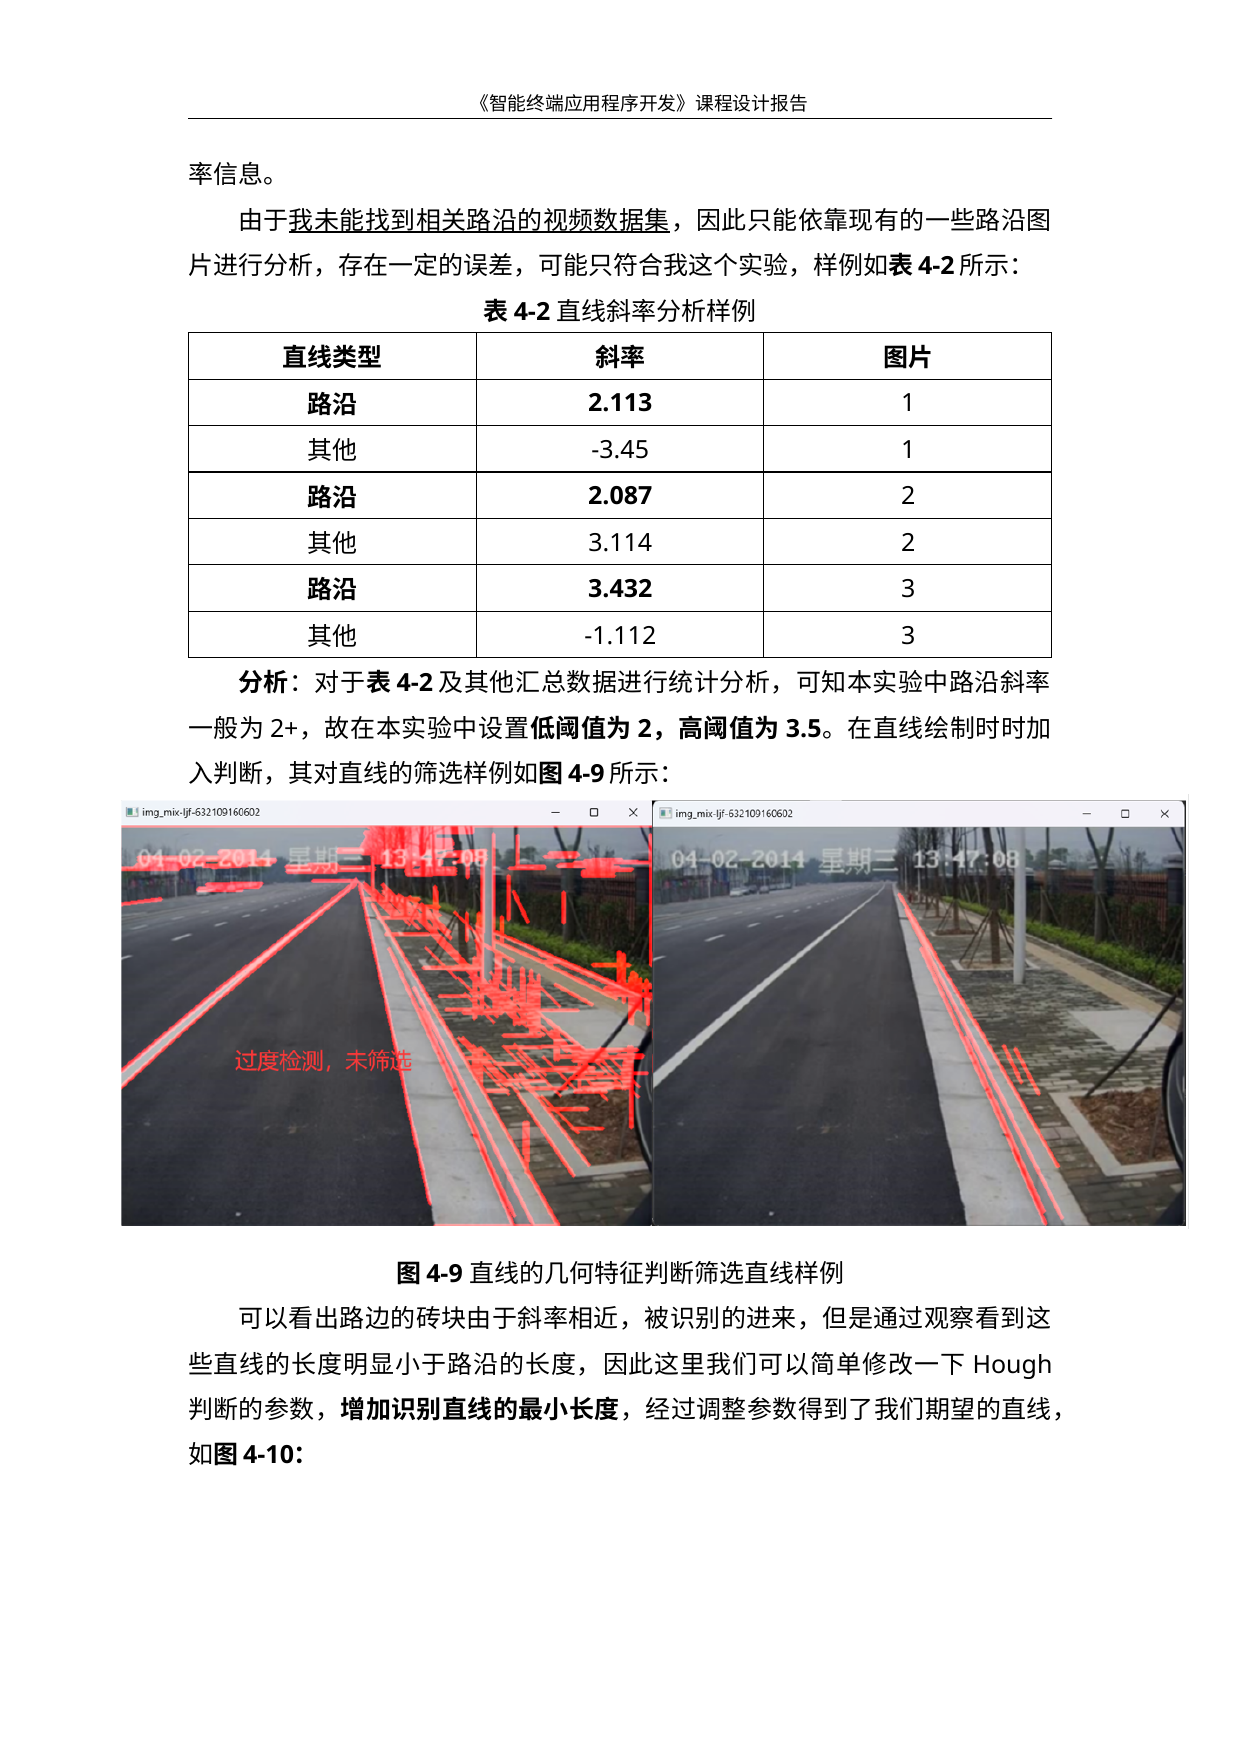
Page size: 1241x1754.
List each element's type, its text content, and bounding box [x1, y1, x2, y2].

table_cell 其他 [189, 612, 476, 657]
table_cell 路沿 [189, 380, 476, 425]
table_cell 3 [764, 612, 1051, 657]
table_cell 2 [764, 519, 1051, 564]
table_cell 2 [764, 473, 1051, 518]
table_cell -1.112 [477, 612, 763, 657]
table_header 斜率 [477, 333, 763, 378]
table_cell 3.114 [477, 519, 763, 564]
table_cell 路沿 [189, 473, 476, 518]
table_cell 1 [764, 426, 1051, 471]
text 表4-2 直线斜率分析样例 [188, 287, 1052, 332]
table_header 图片 [764, 333, 1051, 378]
table_cell 其他 [189, 426, 476, 471]
table_header 直线类型 [189, 333, 476, 378]
text 可以看出路边的砖块由于斜率相近，被识别的进来，但是通过观察看到这些直线的长度明显小于路沿的长度，因此这里我们可以简单修改一下Hough判断的参数，增加识别直线的最小长度，经过调整参数得到了我们期望的直线，如图4-10： [188, 1294, 1052, 1476]
table_cell 路沿 [189, 565, 476, 611]
table_cell 其他 [189, 519, 476, 564]
picture [121, 794, 1189, 1229]
text 由于我未能找到相关路沿的视频数据集，因此只能依靠现有的一些路沿图片进行分析，存在一定的误差，可能只符合我这个实验，样例如表4-2所示： [188, 196, 1052, 287]
table_cell -3.45 [477, 426, 763, 471]
table_cell 1 [764, 380, 1051, 425]
table_cell 2.087 [477, 473, 763, 518]
table_cell 3.432 [477, 565, 763, 611]
text 图4-9 直线的几何特征判断筛选直线样例 [188, 1249, 1052, 1294]
text 分析：对于表4-2及其他汇总数据进行统计分析，可知本实验中路沿斜率一般为2+，故在本实验中设置低阈值为2，高阈值为3.5。在直线绘制时时加入判断，其对直线的筛选样例如图4-9所示： [188, 658, 1052, 794]
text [188, 150, 1052, 196]
table_cell 3 [764, 565, 1051, 611]
table_cell 2.113 [477, 380, 763, 425]
